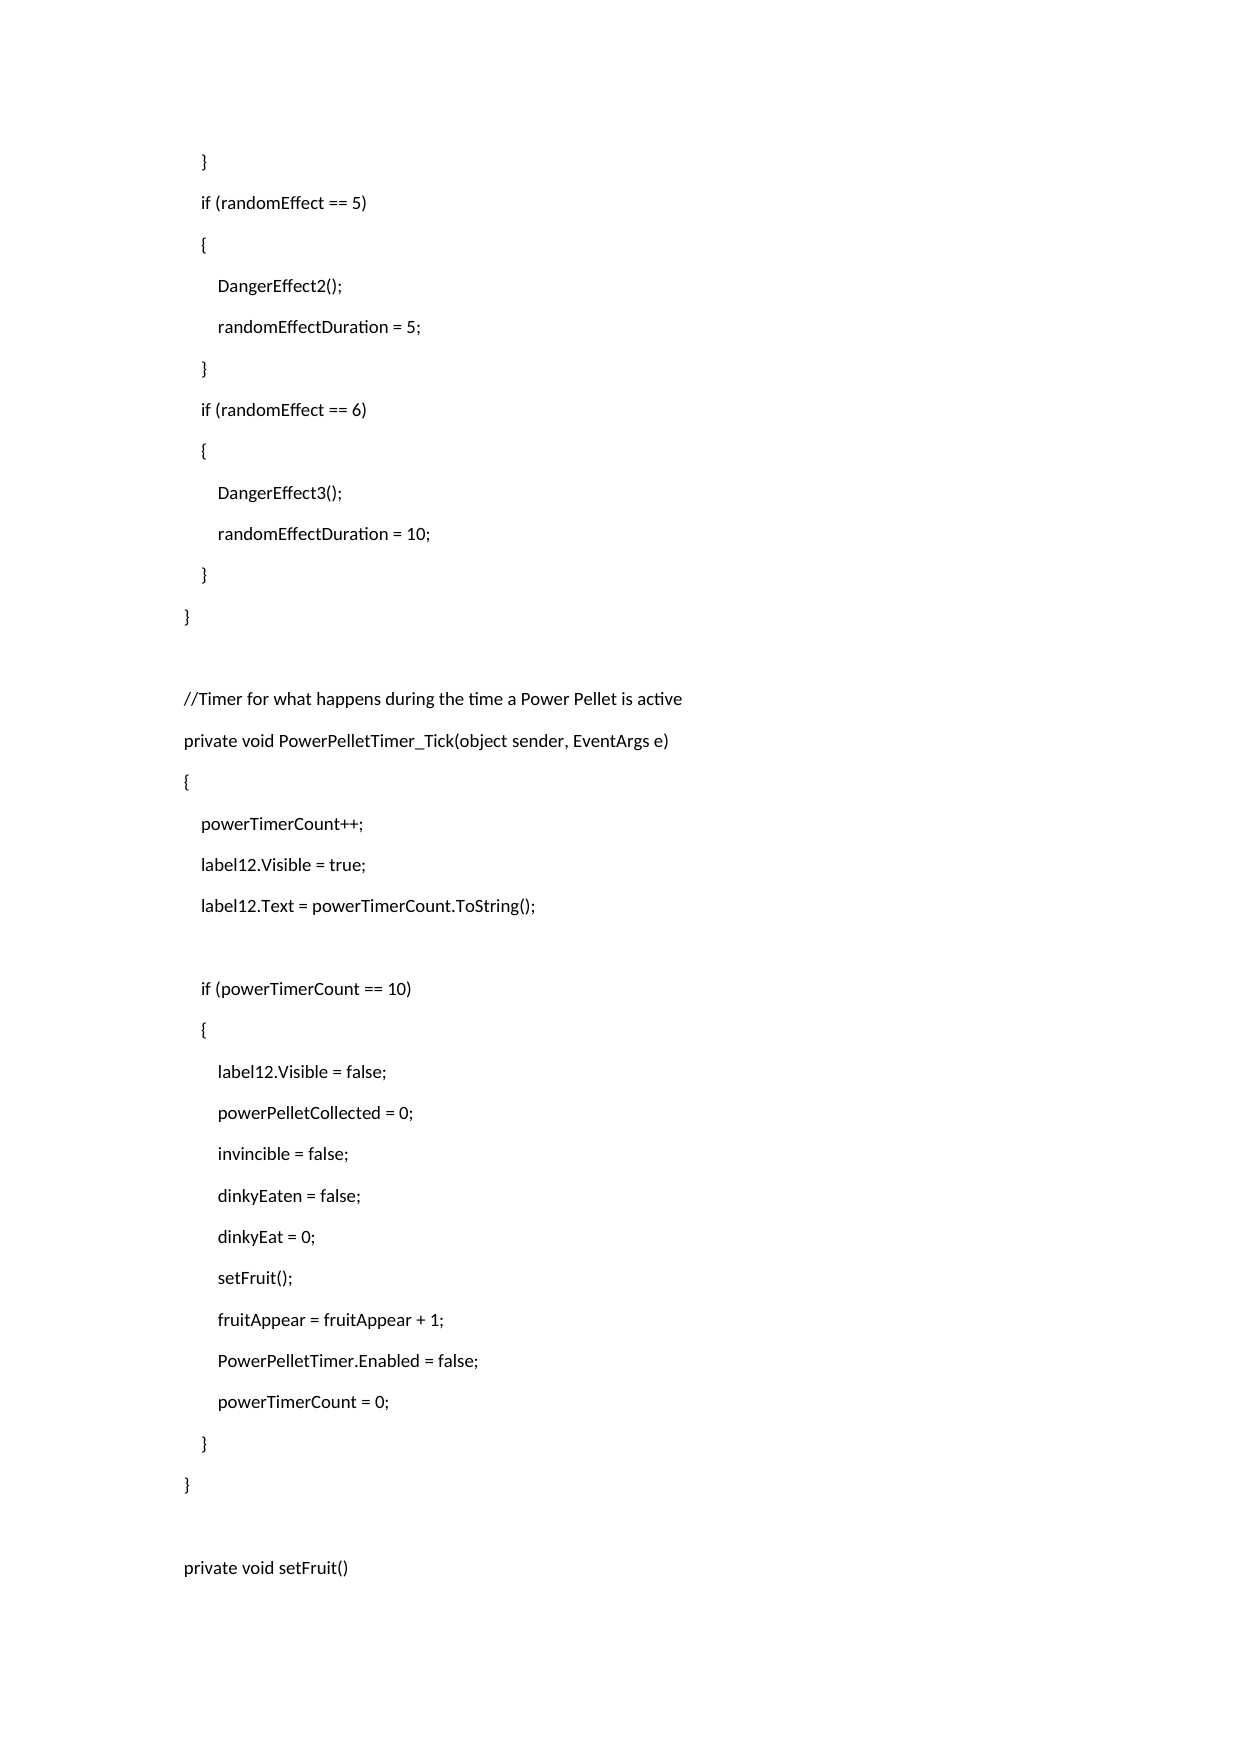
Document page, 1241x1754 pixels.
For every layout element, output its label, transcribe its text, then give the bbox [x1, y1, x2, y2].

text //Timer for what happens during the time a Power Pellet is active [150, 688, 1090, 711]
text label12.Text = powerTimerCount.ToString(); [150, 894, 1090, 917]
text invincible = false; [150, 1142, 1090, 1165]
text DangerEffect3(); [150, 481, 1090, 504]
text randomEffectDuration = 5; [150, 315, 1090, 338]
text } [150, 563, 1090, 586]
text powerTimerCount++; [150, 812, 1090, 834]
text { [150, 770, 1090, 793]
text randomEffectDuration = 10; [150, 522, 1090, 545]
text { [150, 233, 1090, 256]
text fruitAppear = fruitAppear + 1; [150, 1308, 1090, 1331]
text } [150, 605, 1090, 628]
text label12.Visible = true; [150, 853, 1090, 876]
text { [150, 1018, 1090, 1041]
text powerTimerCount = 0; [150, 1391, 1090, 1413]
text dinkyEat = 0; [150, 1225, 1090, 1248]
text powerPelletCollected = 0; [150, 1101, 1090, 1124]
text DangerEffect2(); [150, 274, 1090, 297]
text private void setFruit() [150, 1556, 1090, 1579]
text } [150, 1432, 1090, 1455]
text } [150, 357, 1090, 380]
text dinkyEaten = false; [150, 1184, 1090, 1207]
text { [150, 439, 1090, 462]
text if (randomEffect == 5) [150, 191, 1090, 214]
text label12.Visible = false; [150, 1060, 1090, 1083]
text PowerPelletTimer.Enabled = false; [150, 1349, 1090, 1372]
text } [150, 1473, 1090, 1496]
text } [150, 150, 1090, 173]
text if (powerTimerCount == 10) [150, 977, 1090, 1000]
text private void PowerPelletTimer_Tick(object sender, EventArgs e) [150, 729, 1090, 752]
text setFruit(); [150, 1267, 1090, 1289]
text if (randomEffect == 6) [150, 398, 1090, 421]
